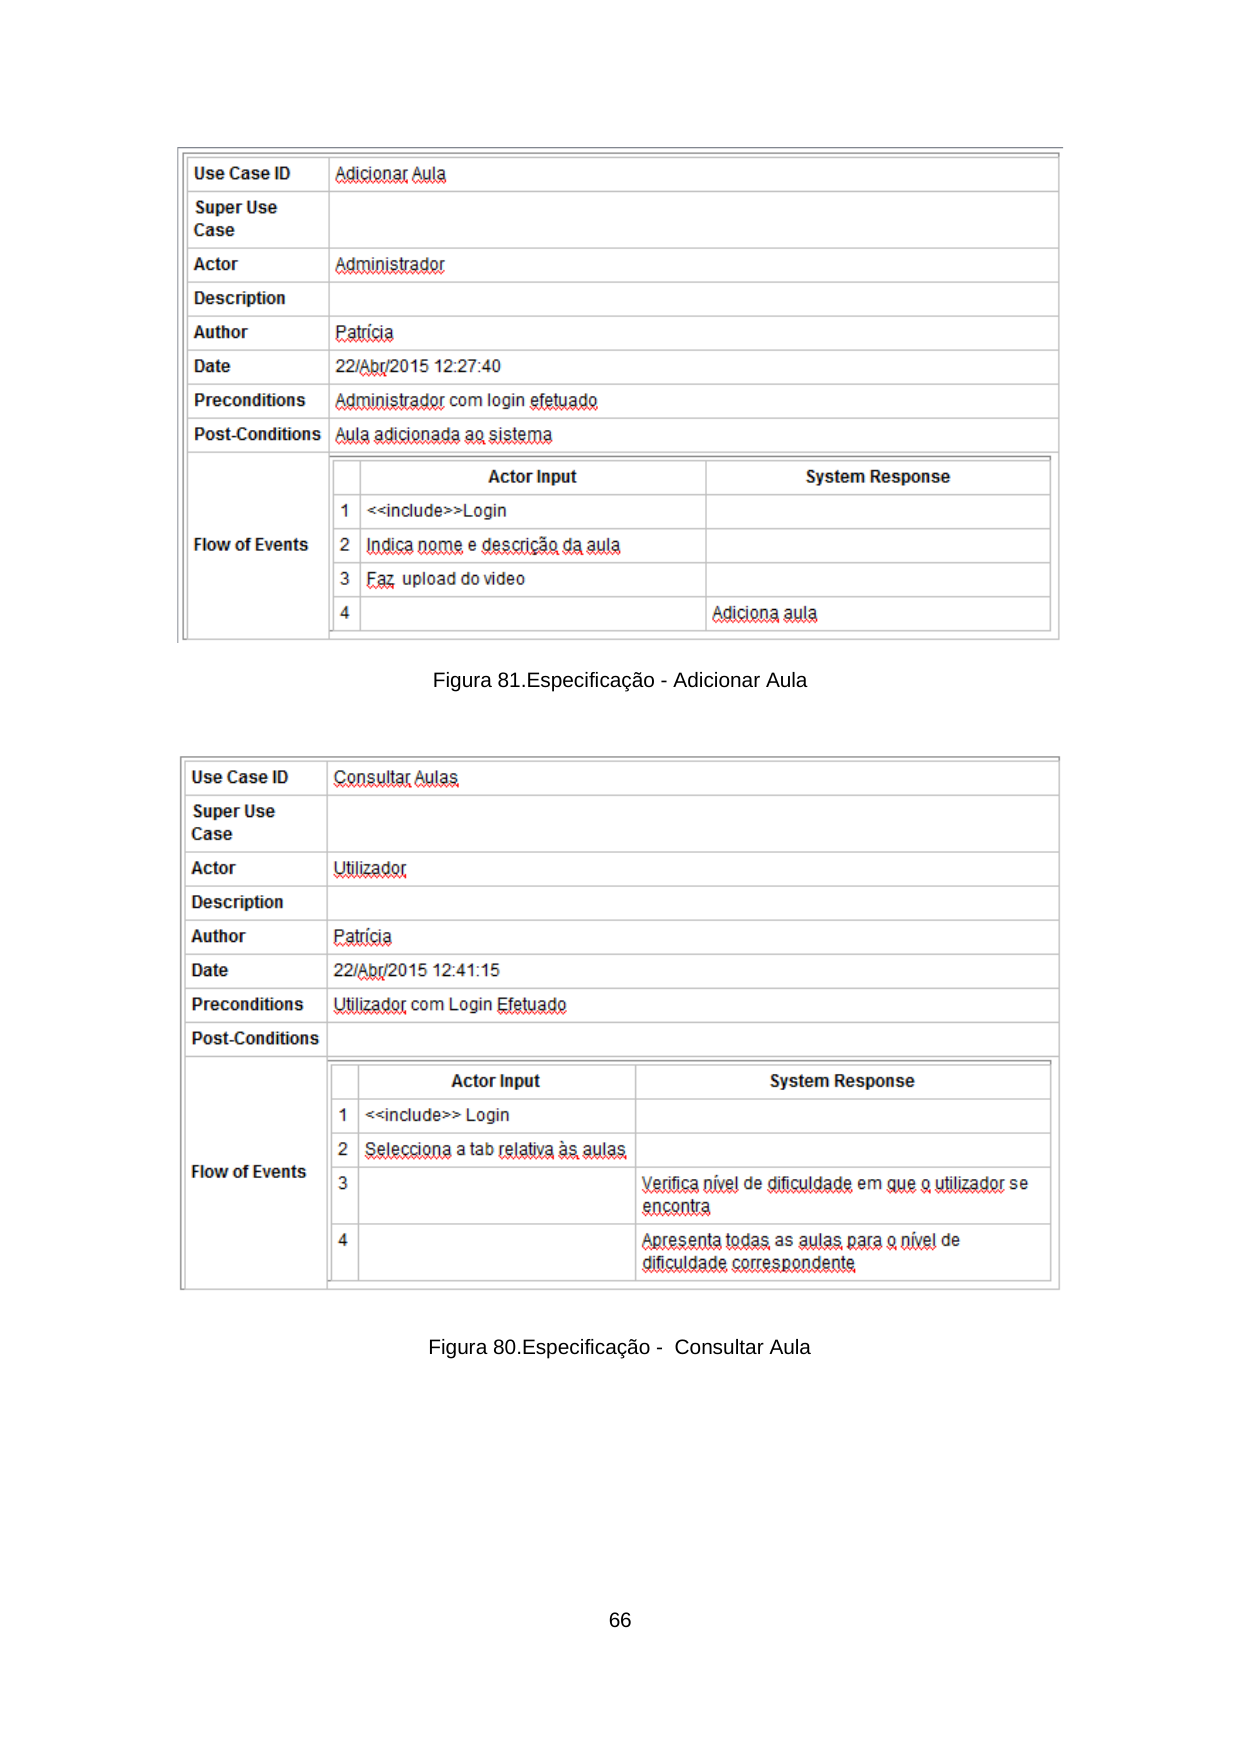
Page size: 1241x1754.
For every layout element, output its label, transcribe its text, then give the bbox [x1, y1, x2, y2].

picture [176, 755, 1063, 1293]
picture [177, 147, 1064, 643]
